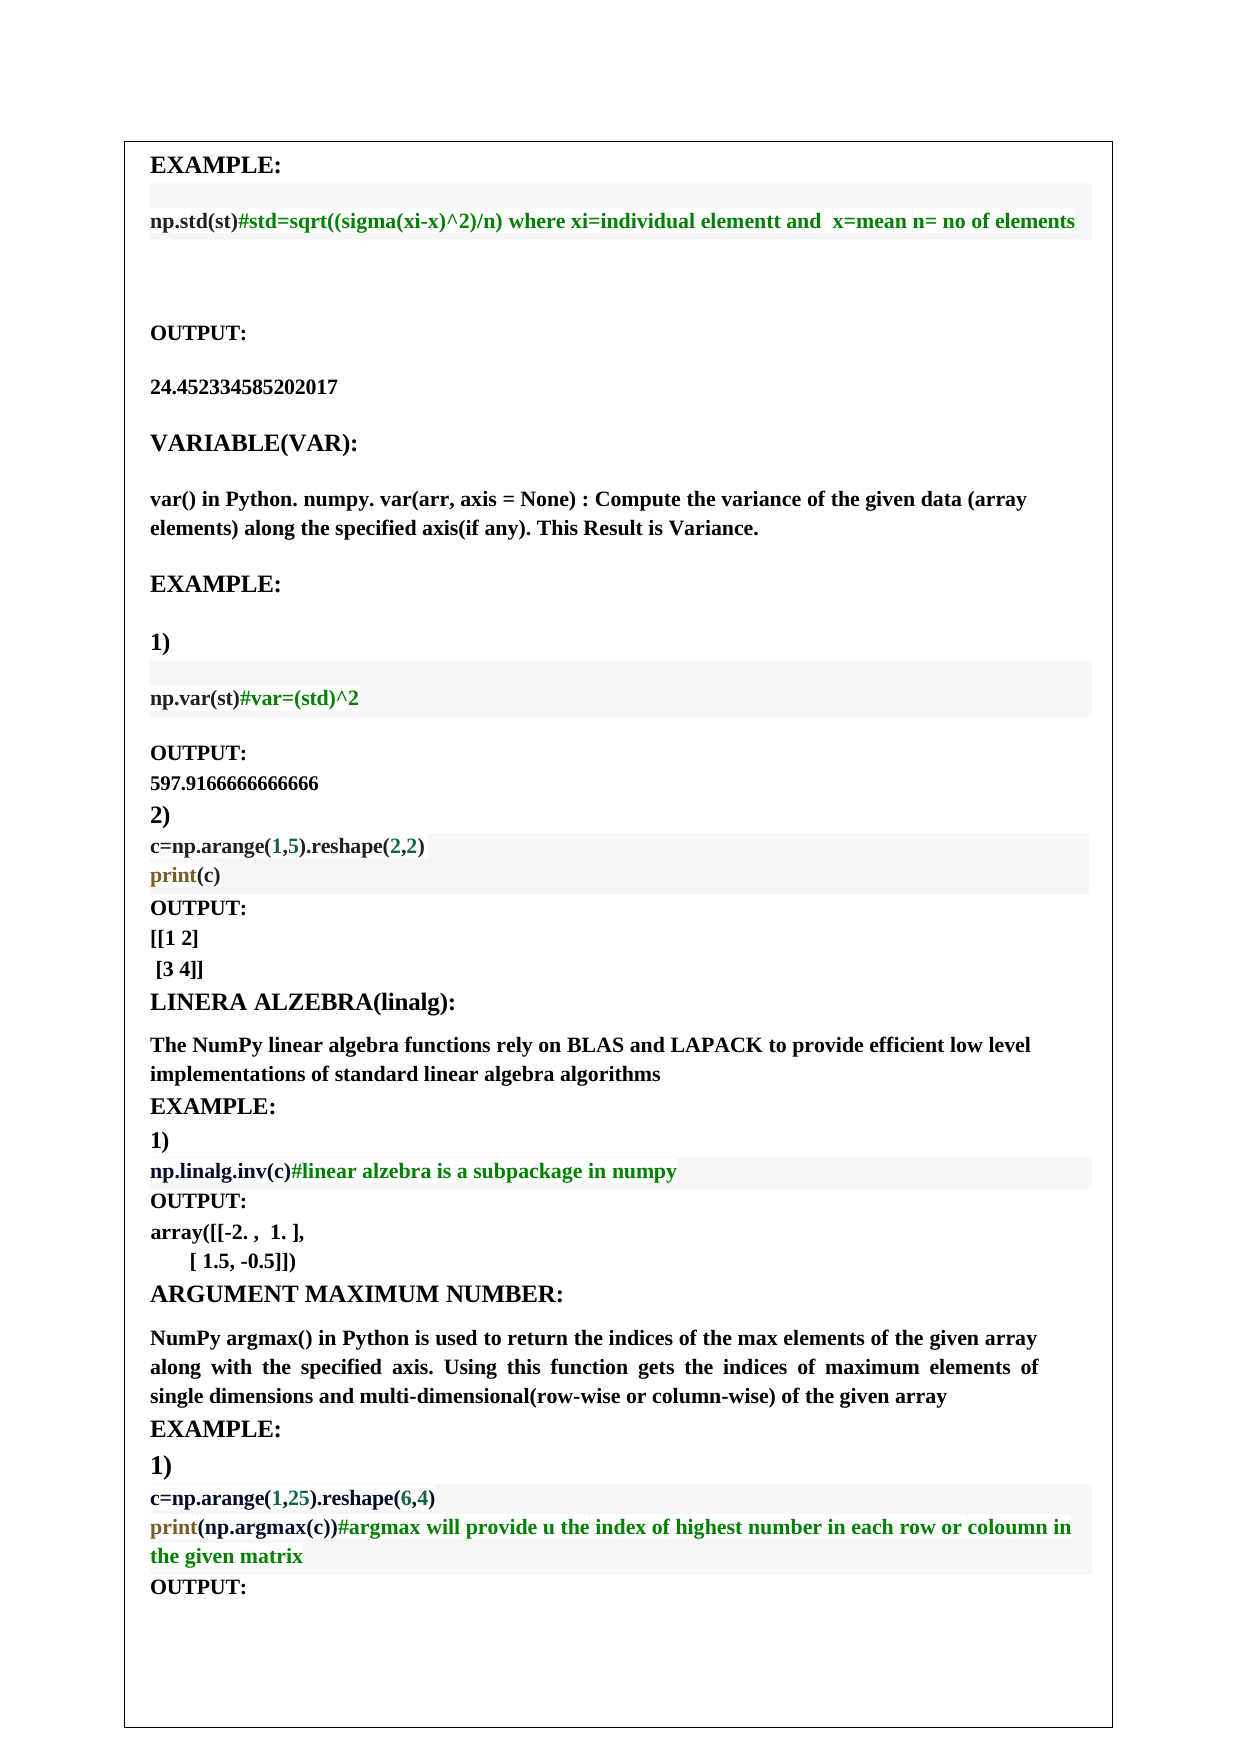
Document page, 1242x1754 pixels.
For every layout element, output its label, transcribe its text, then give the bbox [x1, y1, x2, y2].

text 597.9166666666666 [150, 771, 1104, 794]
subtitle OUTPUT: [150, 1188, 1104, 1213]
text [[1 2] [150, 924, 1104, 950]
text 24.452334585202017 [150, 374, 1104, 399]
text 1) [150, 1449, 1104, 1480]
subtitle OUTPUT: [150, 829, 1104, 920]
text array([[-2. , 1. ], [133, 1219, 304, 1244]
subtitle OUTPUT: [150, 320, 1104, 346]
text [ 1.5, -0.5]]) [133, 1248, 296, 1273]
text NumPy argmax() in Python is used to return the indices of the max elements of the given array along with the specified axis. Using this function gets the indices of maximum elements of single dimensions and multi-dimensional(row-wise or column-wise) of the given array [150, 1325, 1039, 1408]
subtitle EXAMPLE: [150, 1414, 1104, 1443]
subtitle VARIABLE(VAR): [150, 428, 1104, 457]
text The NumPy linear algebra functions rely on BLAS and LAPACK to provide efficient low level implementations of standard linear algebra algorithms [150, 1032, 1104, 1086]
subtitle 1) [150, 627, 283, 656]
subtitle EXAMPLE: [150, 569, 283, 598]
subtitle OUTPUT: [150, 678, 1104, 765]
subtitle 2) [150, 800, 1104, 829]
subtitle LINERA ALZEBRA(linalg): [150, 987, 1104, 1015]
text var() in Python. numpy. var(arr, axis = None) : Compute the variance of the given data (array elements) along the specified axis(if any). This Result is Variance. [150, 486, 1083, 541]
subtitle EXAMPLE: [150, 150, 1104, 179]
subtitle OUTPUT: [150, 1480, 1104, 1599]
text [3 4]] [155, 956, 1104, 981]
subtitle ARGUMENT MAXIMUM NUMBER: [150, 1279, 1104, 1308]
subtitle EXAMPLE: 1) [150, 1092, 278, 1153]
